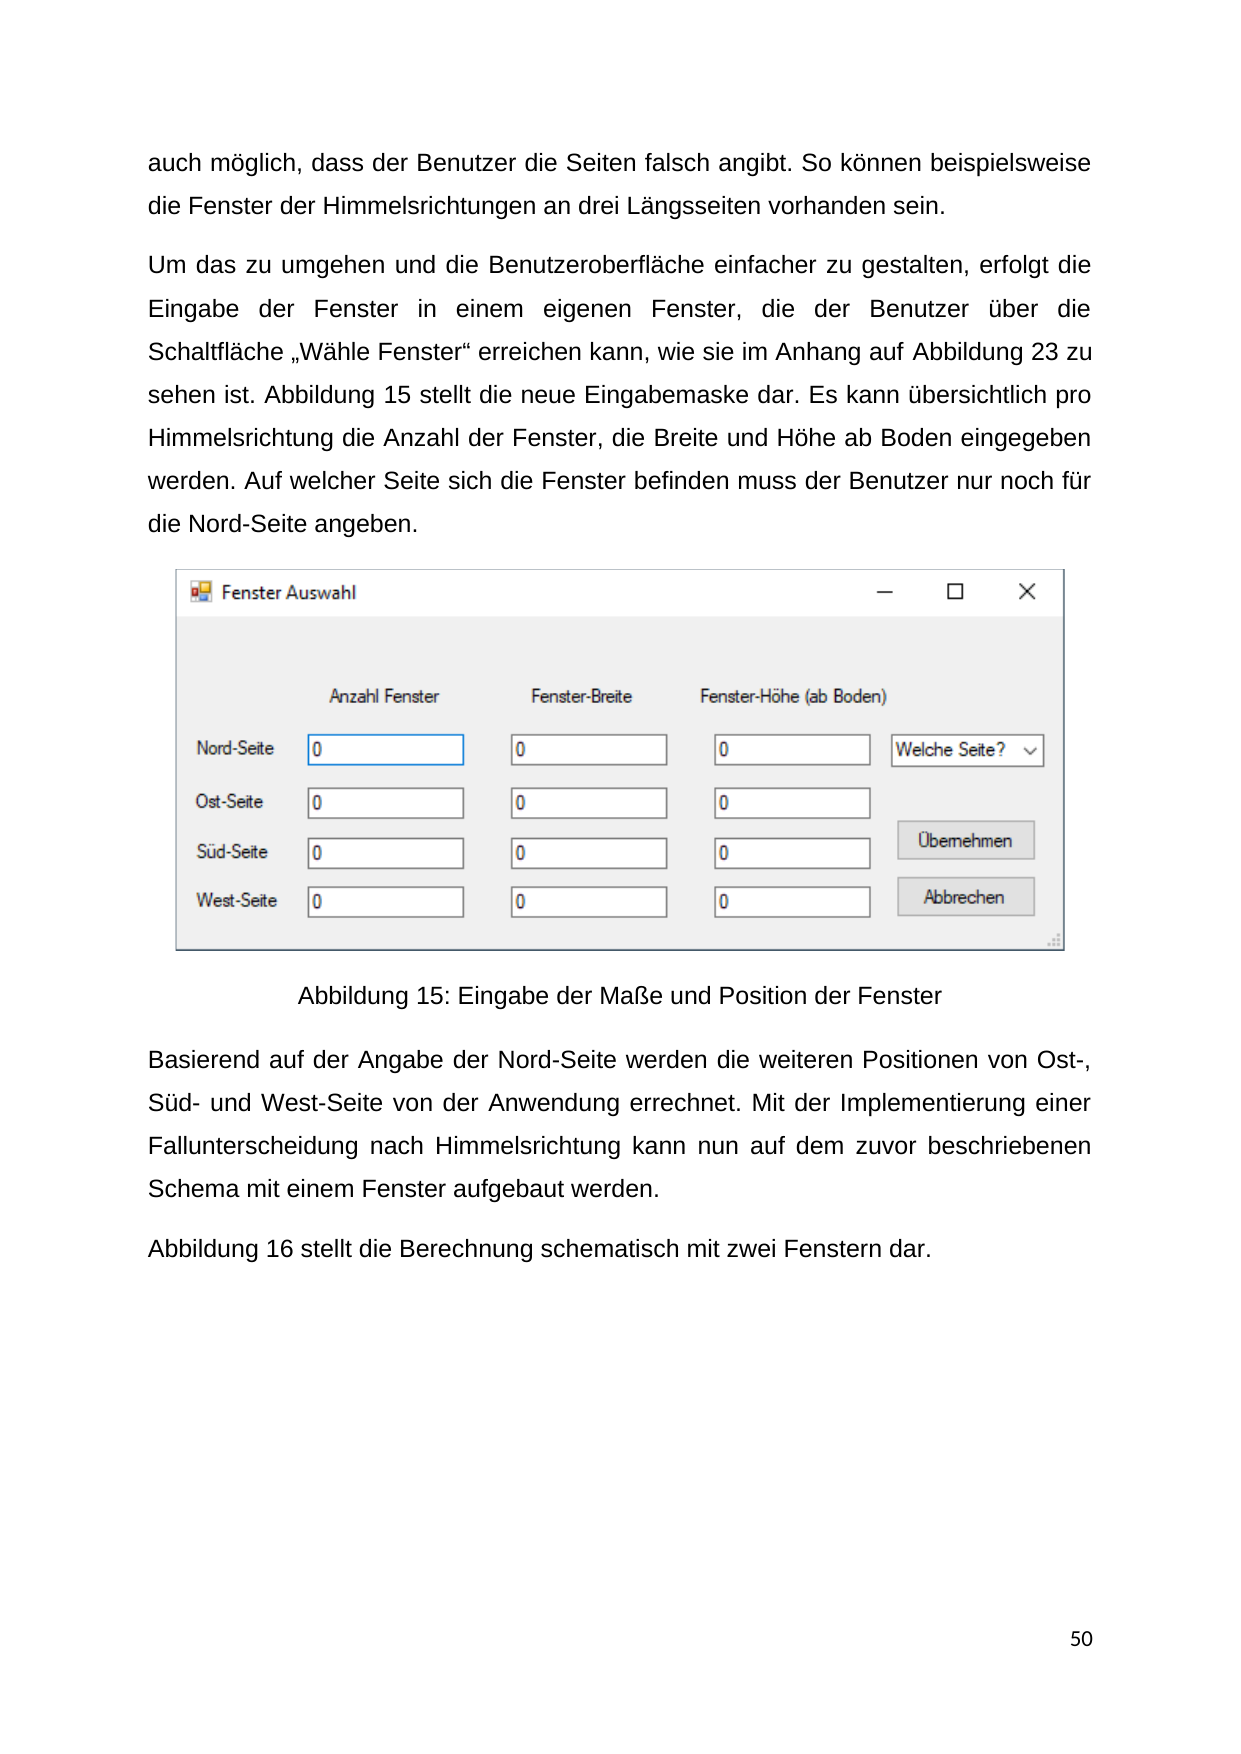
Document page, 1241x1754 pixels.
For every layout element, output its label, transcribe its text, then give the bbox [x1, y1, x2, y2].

text Abbildung 15: Eingabe der Maße und Position der Fenster [148, 981, 1093, 1010]
text Basierend auf der Angabe der Nord-Seite werden die weiteren Positionen von Ost-, Süd- und West-Seite von der Anwendung errechnet. Mit der Implementierung einer Fallunterscheidung nach Himmelsrichtung kann nun auf dem zuvor beschriebenen Schema mit einem Fenster aufgebaut werden. [148, 1045, 1093, 1203]
text Um das zu umgehen und die Benutzeroberfläche einfacher zu gestalten, erfolgt die Eingabe der Fenster in einem eigenen Fenster, die der Benutzer über die Schaltfläche „Wähle Fenster“ erreichen kann, wie sie im Anhang auf Abbildung 21 zu sehen ist. Abbildung 15 stellt die neue Eingabemaske dar. Es kann übersichtlich pro Himmelsrichtung die Anzahl der Fenster, die Breite und Höhe ab Boden eingegeben werden. Auf welcher Seite sich die Fenster befinden muss der Benutzer nur noch für die Nord-Seite angeben. [148, 251, 1093, 538]
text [148, 148, 1093, 219]
picture [175, 569, 1065, 951]
text Abbildung 16 stellt die Berechnung schematisch mit zwei Fenstern dar. [148, 1234, 1093, 1263]
